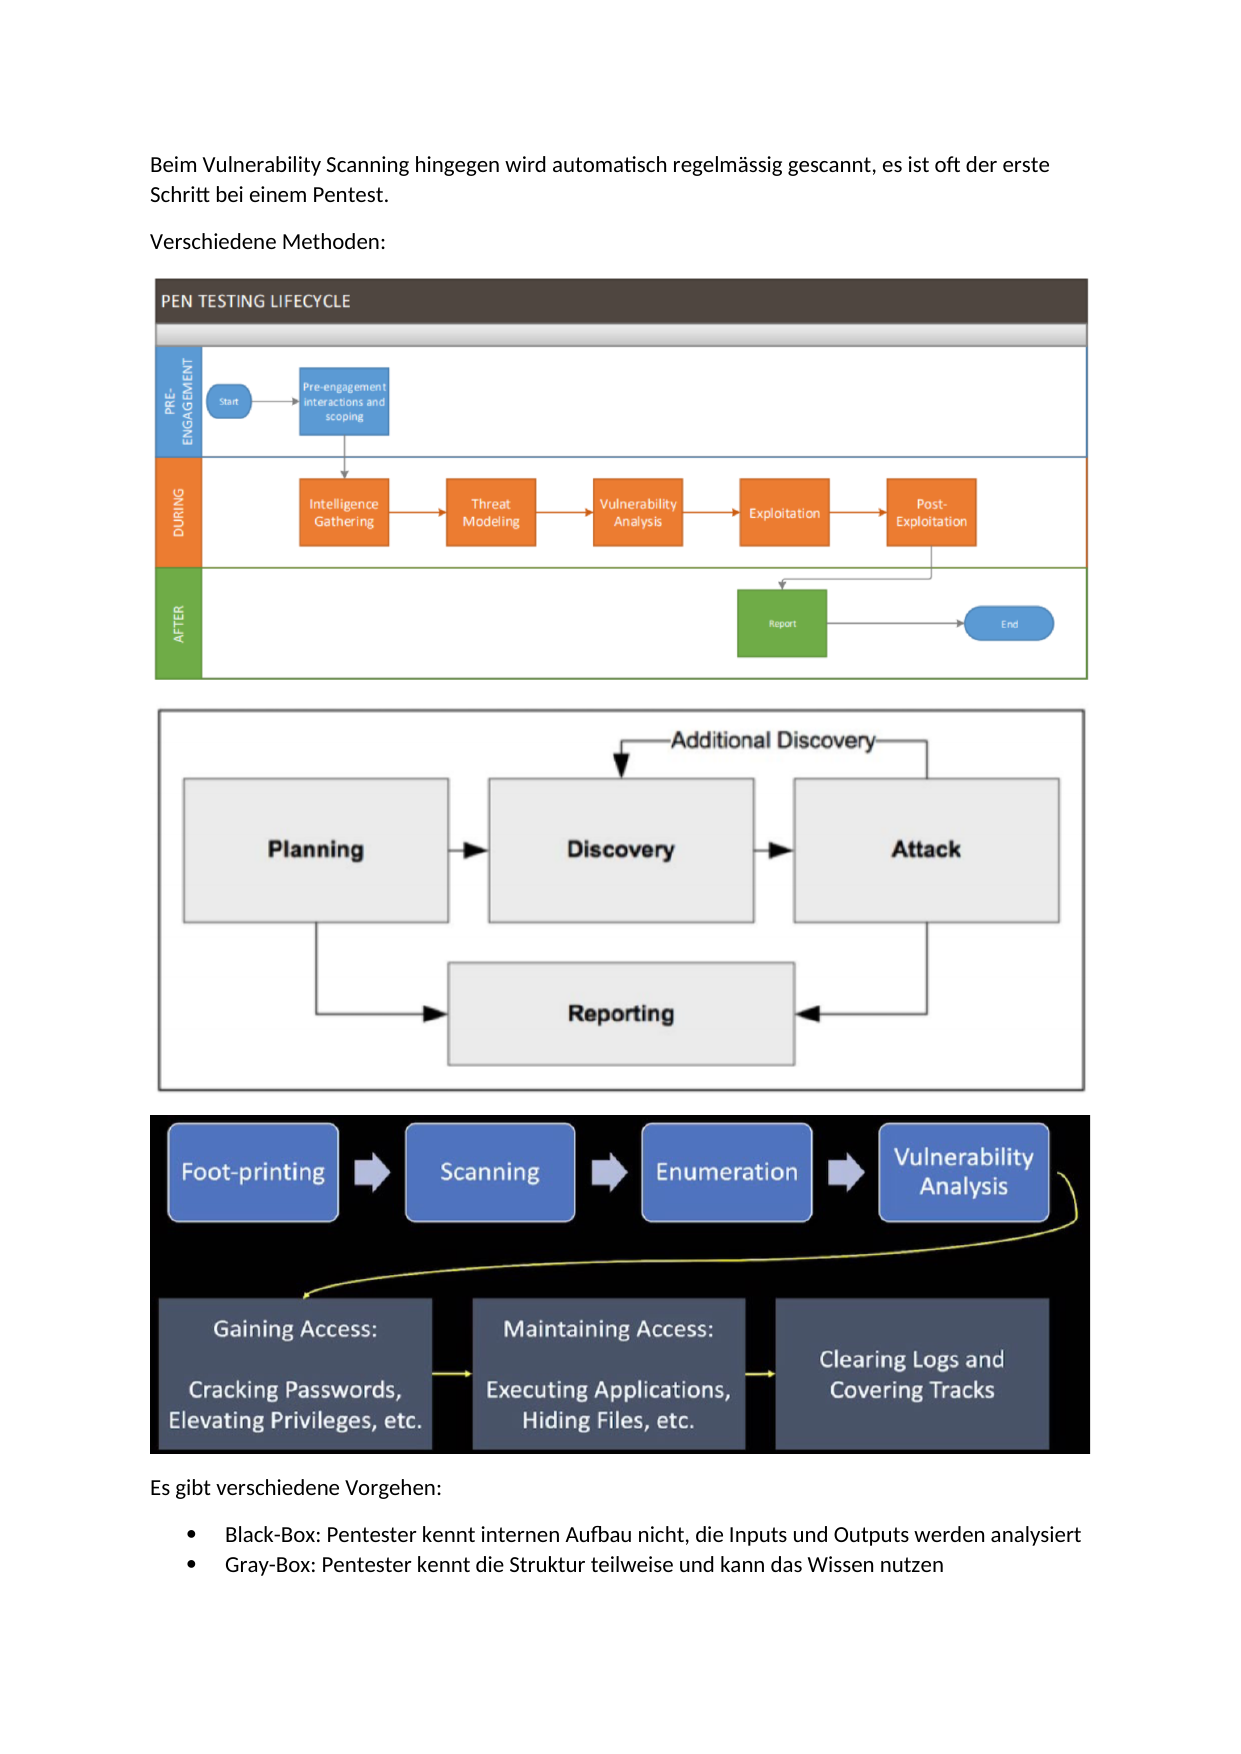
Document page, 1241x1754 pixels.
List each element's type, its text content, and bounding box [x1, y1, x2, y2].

picture [150, 700, 1091, 1097]
text Verschiedene Methoden: [150, 227, 1090, 255]
picture [150, 273, 1091, 682]
list Black-Box: Pentester kennt internen Aufbau nicht, die Inputs und Outputs werden analysiert [187, 1520, 1090, 1548]
text Beim Vulnerability Scanning hingegen wird automatisch regelmässig gescannt, es ist oft der erste Schritt bei einem Pentest. [150, 150, 1090, 208]
picture [150, 1115, 1091, 1454]
list Gray-Box: Pentester kennt die Struktur teilweise und kann das Wissen nutzen [187, 1550, 1090, 1578]
text Es gibt verschiedene Vorgehen: [150, 1473, 1090, 1501]
